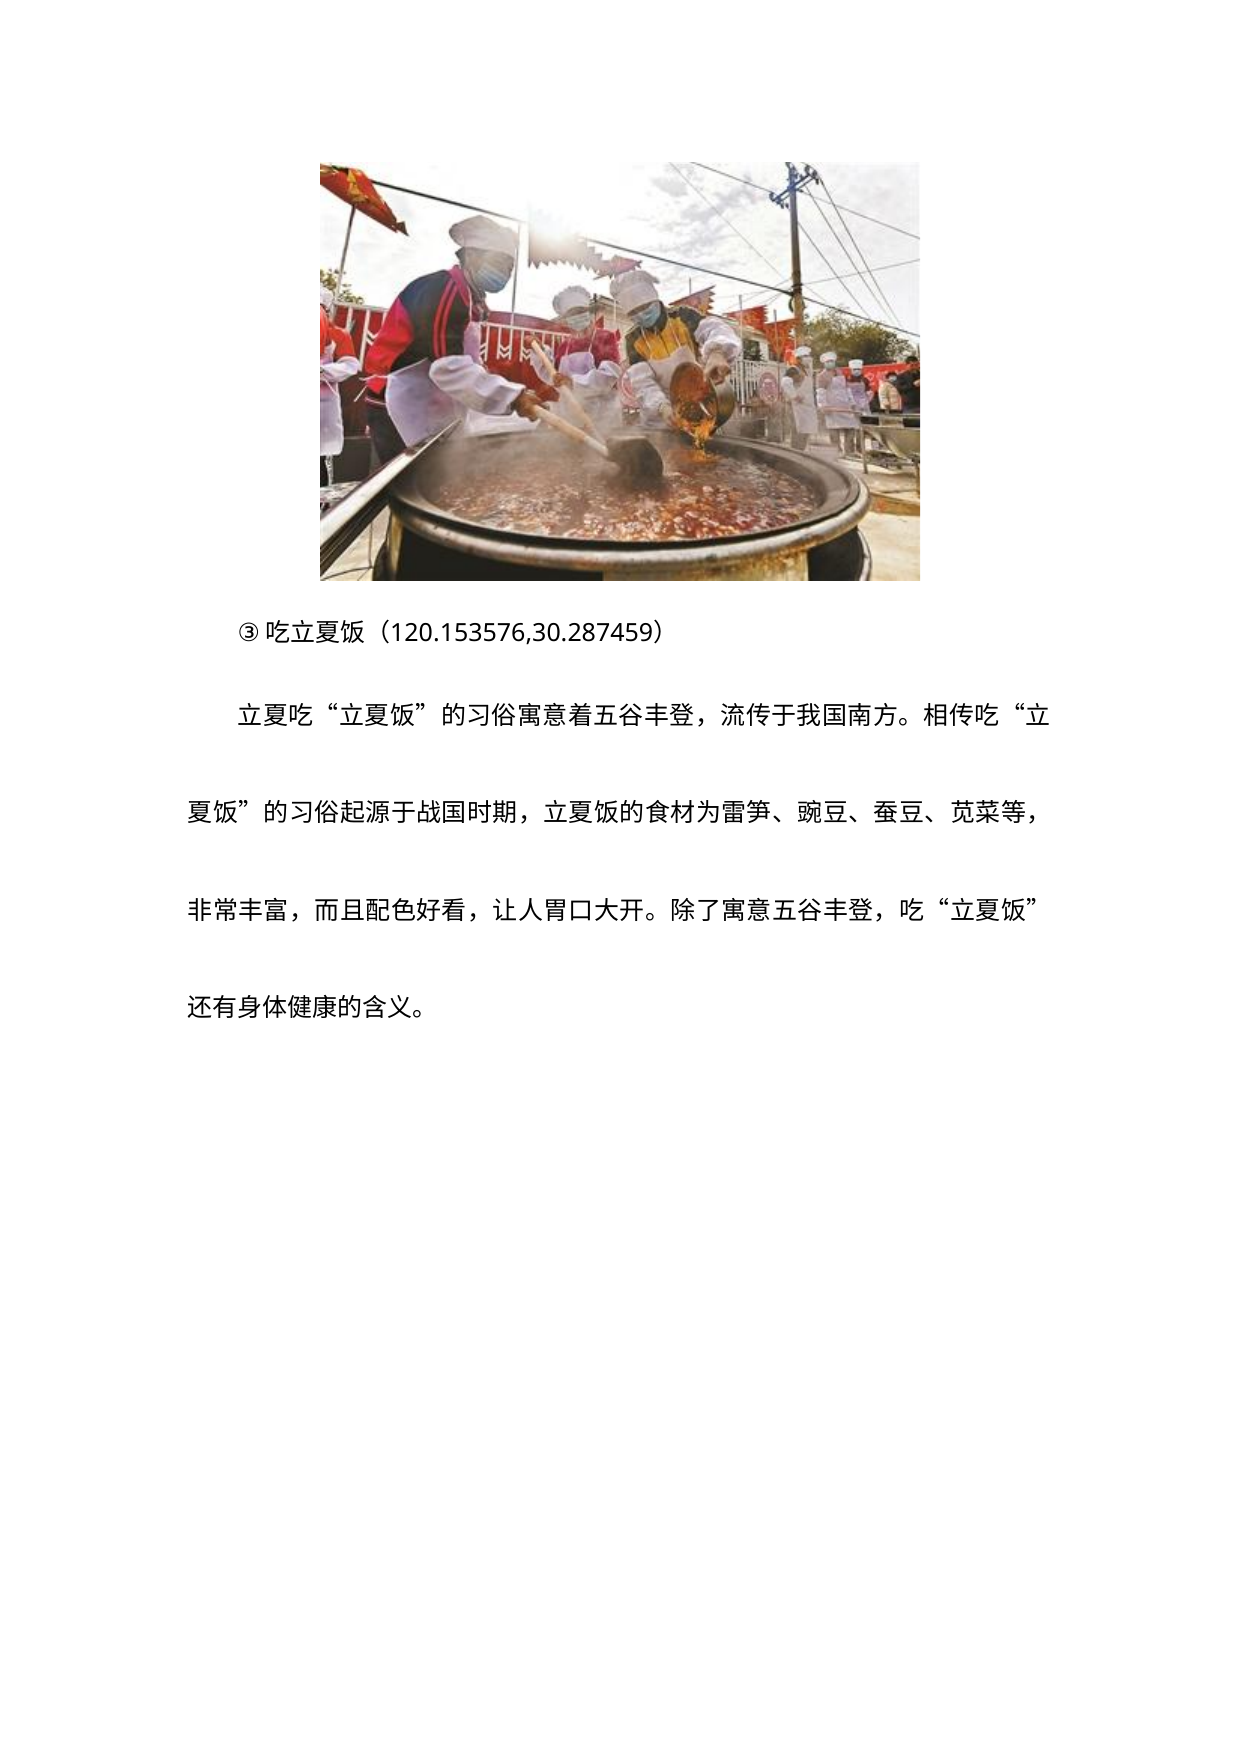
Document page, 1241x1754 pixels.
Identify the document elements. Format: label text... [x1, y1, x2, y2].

picture [320, 162, 921, 581]
list 立夏吃“立夏饭”的习俗寓意着五谷丰登，流传于我国南方。相传吃“立夏饭”的习俗起源于战国时期，立夏饭的食材为雷笋、豌豆、蚕豆、苋菜等，非常丰富，而且配色好看，让人胃口大开。除了寓意五谷丰登，吃“立夏饭”还有身体健康的含义。 [187, 681, 1053, 1038]
list ③吃立夏饭（120.153576,30.287459） [187, 598, 1053, 663]
